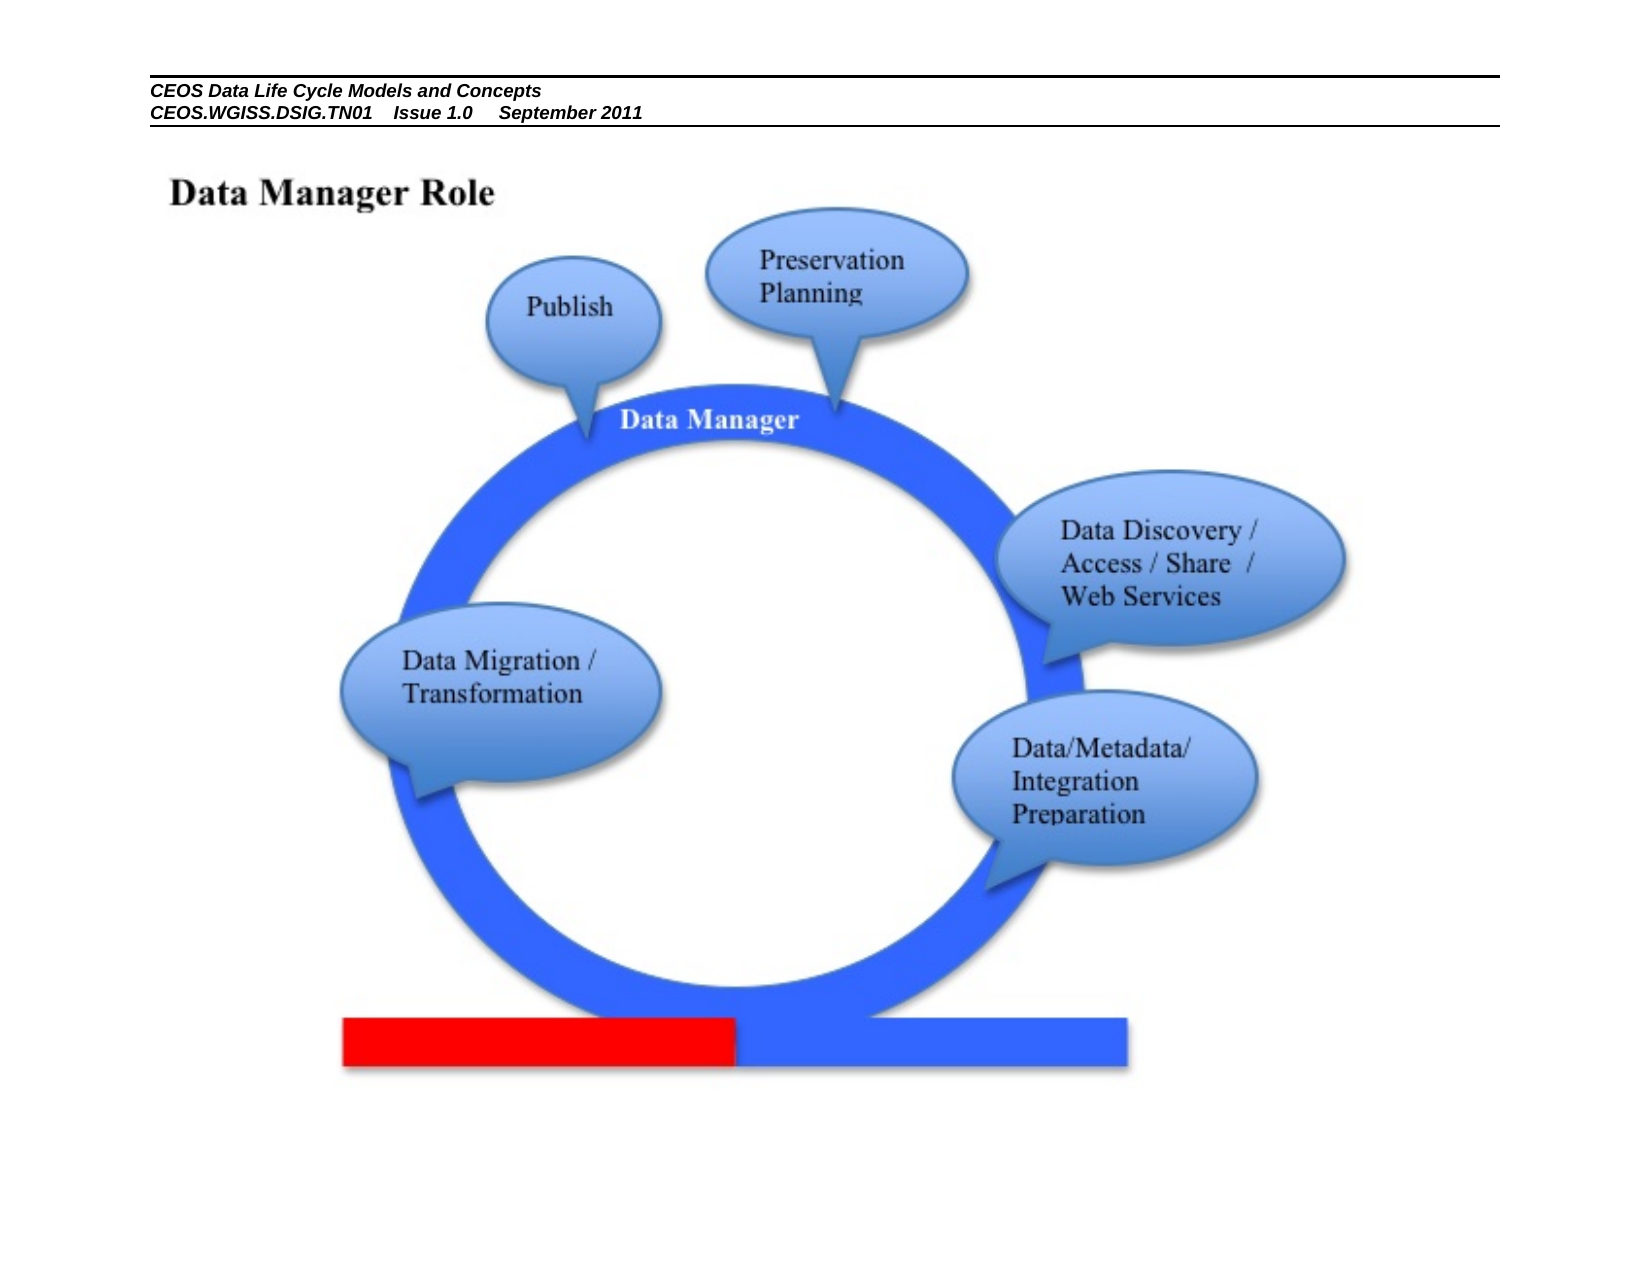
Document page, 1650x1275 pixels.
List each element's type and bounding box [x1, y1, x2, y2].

picture [150, 155, 1364, 1125]
